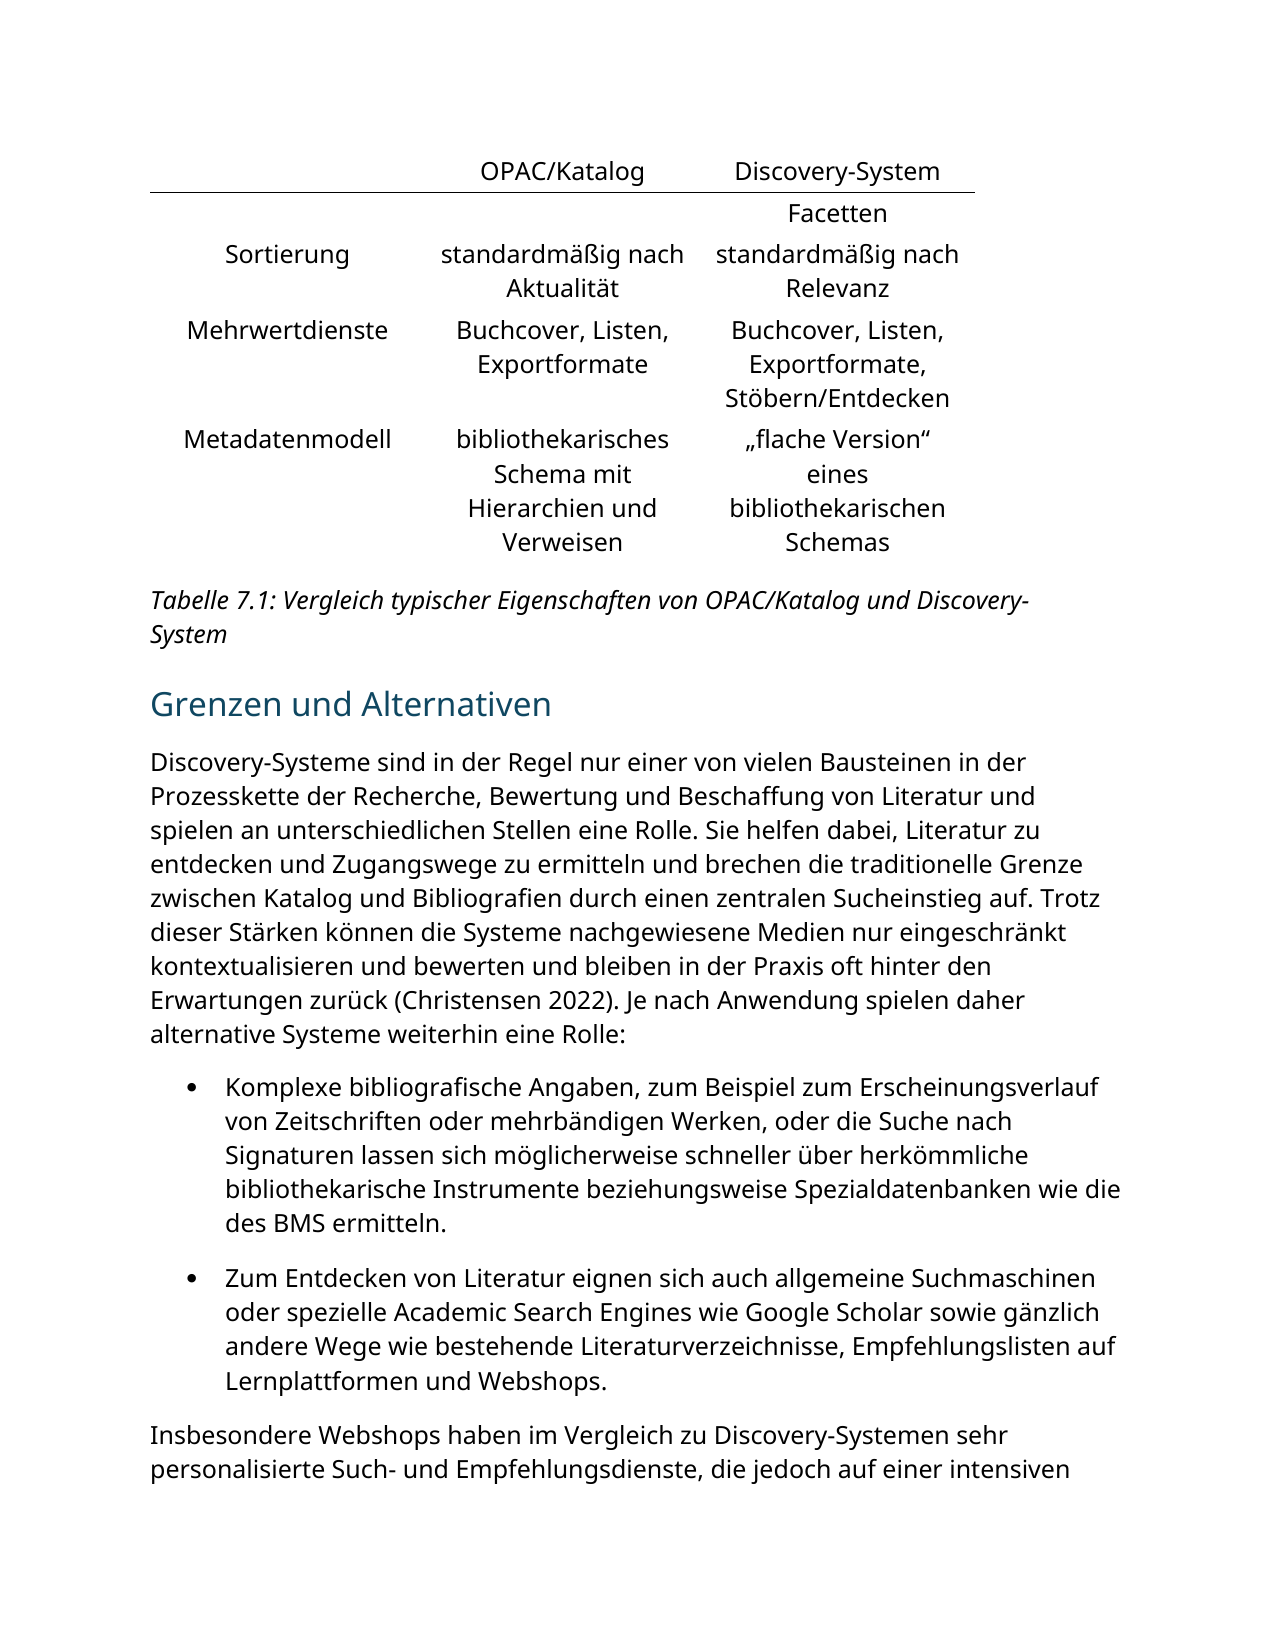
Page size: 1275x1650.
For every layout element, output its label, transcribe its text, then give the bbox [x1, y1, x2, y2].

list Zum Entdecken von Literatur eignen sich auch allgemeine Suchmaschinen oder spezielle Academic Search Engines wie Google Scholar sowie gänzlich andere Wege wie bestehende Literaturverzeichnisse, Empfehlungslisten auf Lernplattformen und Webshops. [187, 1261, 1125, 1397]
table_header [139, 150, 1114, 664]
subtitle Grenzen und Alternativen [150, 680, 1125, 726]
list Komplexe bibliografische Angaben, zum Beispiel zum Erscheinungsverlauf von Zeitschriften oder mehrbändigen Werken, oder die Suche nach Signaturen lassen sich möglicherweise schneller über herkömmliche bibliothekarische Instrumente beziehungsweise Spezialdatenbanken wie die des BMS ermitteln. [187, 1070, 1125, 1240]
text Discovery-Systeme sind in der Regel nur einer von vielen Bausteinen in der Prozesskette der Recherche, Bewertung und Beschaffung von Literatur und spielen an unterschiedlichen Stellen eine Rolle. Sie helfen dabei, Literatur zu entdecken und Zugangswege zu ermitteln und brechen die traditionelle Grenze zwischen Katalog und Bibliografien durch einen zentralen Sucheinstieg auf. Trotz dieser Stärken können die Systeme nachgewiesene Medien nur eingeschränkt kontextualisieren und bewerten und bleiben in der Praxis oft hinter den Erwartungen zurück (Christensen 2022). Je nach Anwendung spielen daher alternative Systeme weiterhin eine Rolle: [150, 744, 1125, 1051]
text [150, 1418, 1125, 1486]
